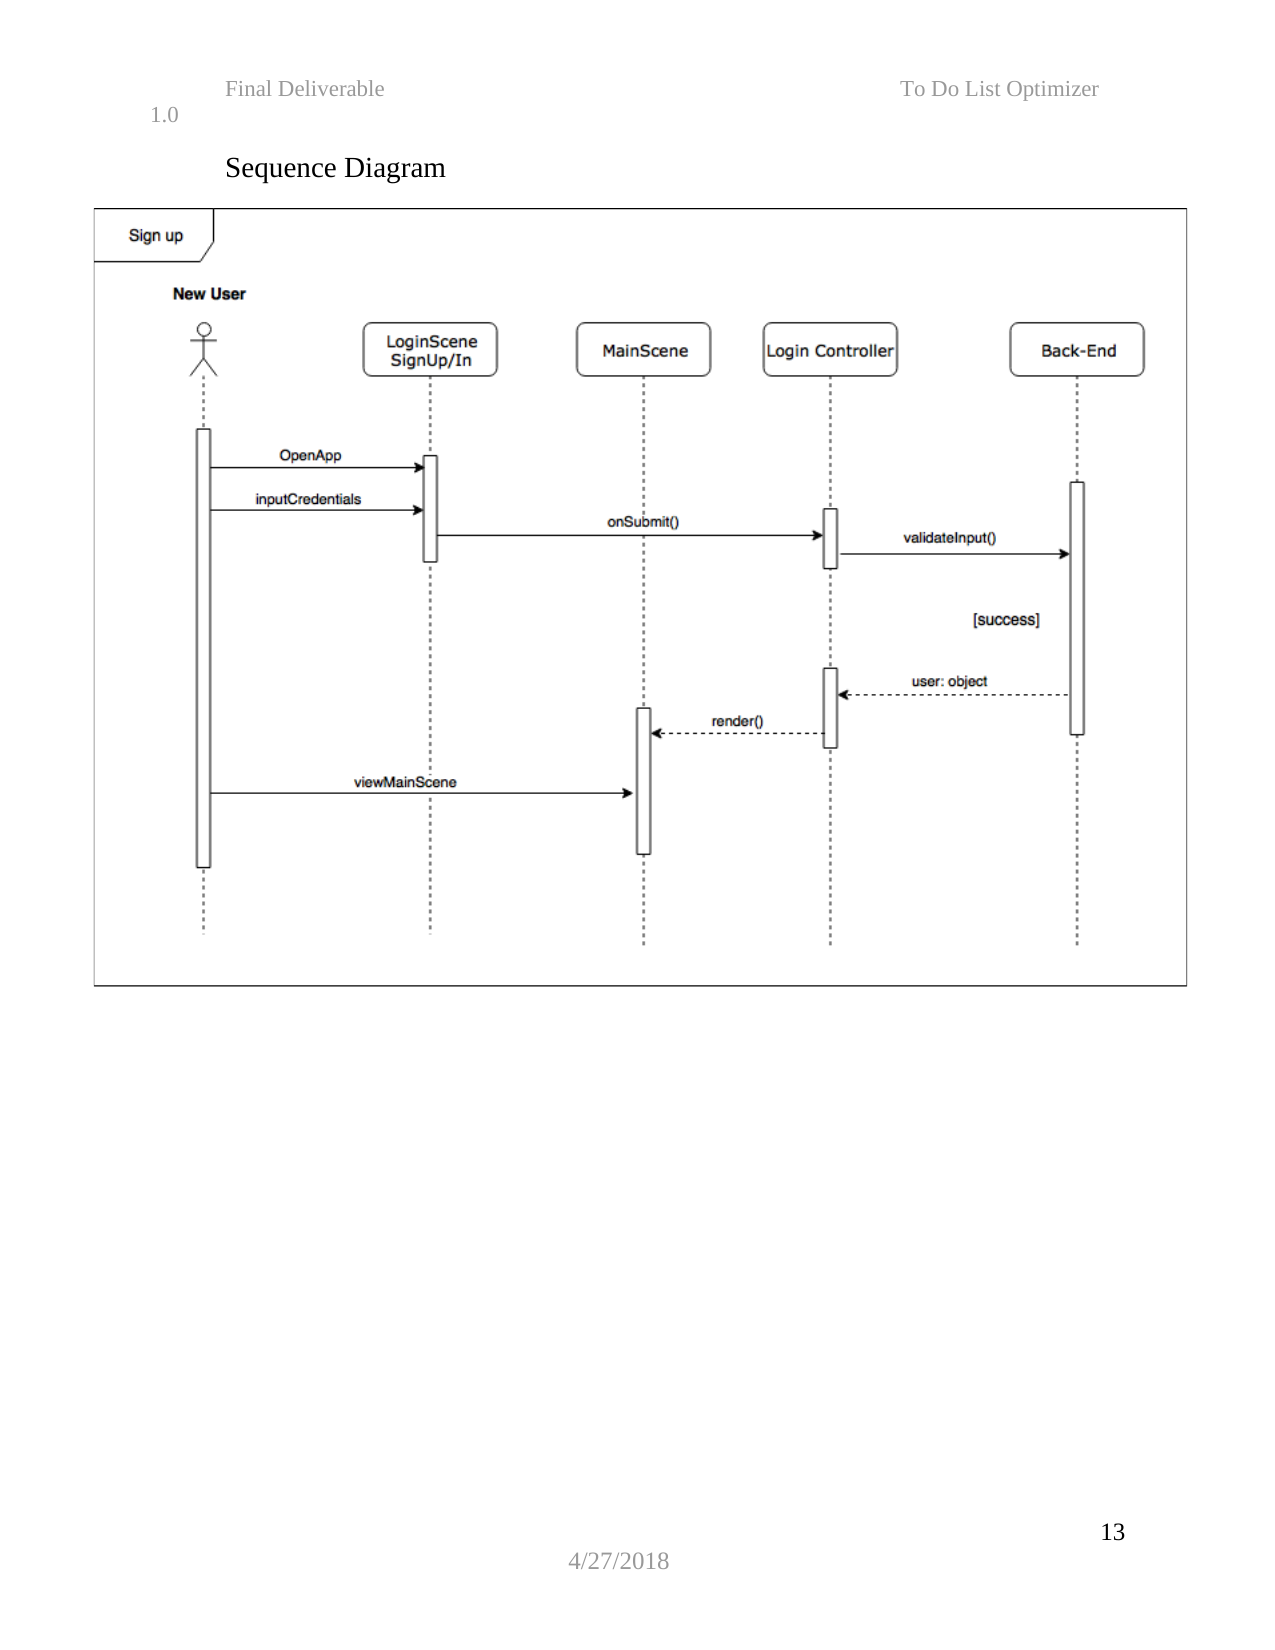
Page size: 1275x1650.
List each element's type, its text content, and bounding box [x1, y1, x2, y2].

text Sequence Diagram [150, 150, 1125, 183]
picture [93, 208, 1188, 988]
